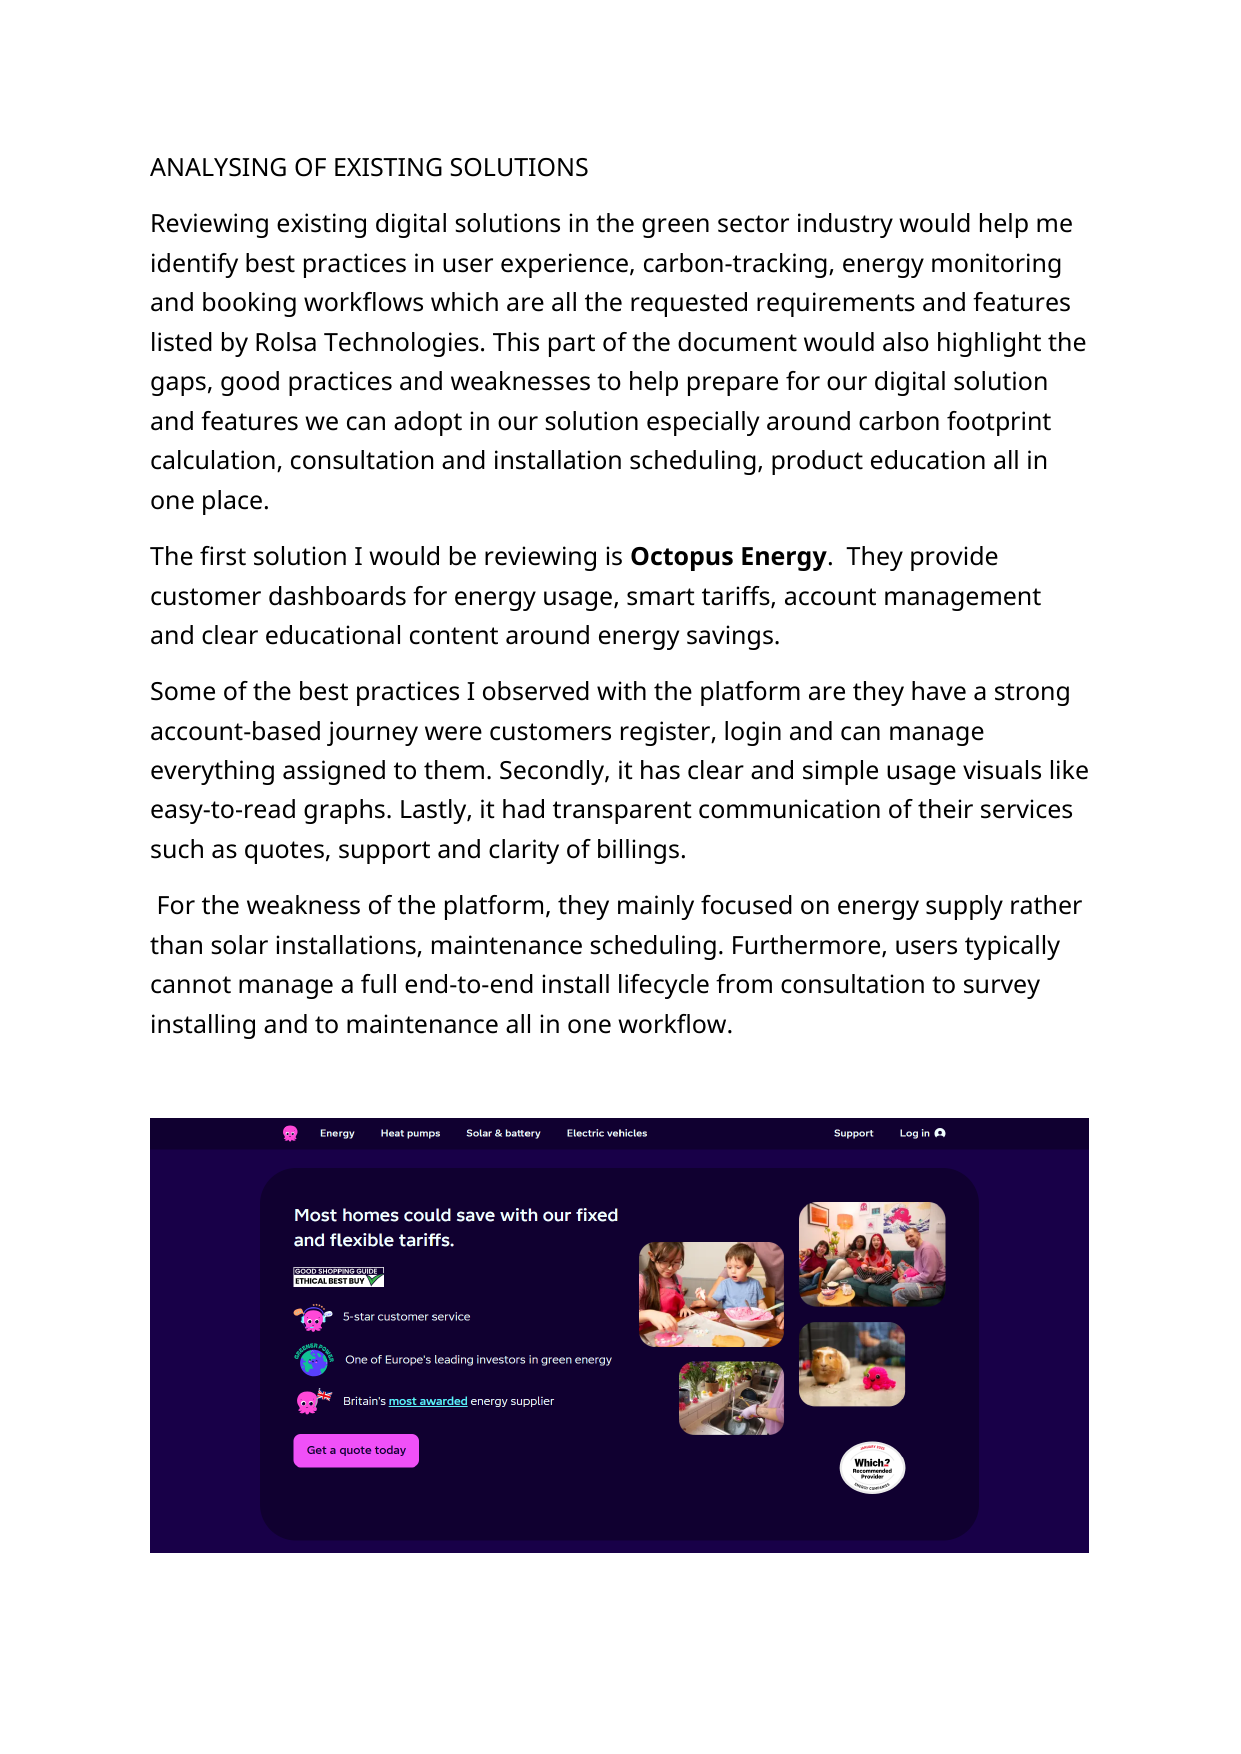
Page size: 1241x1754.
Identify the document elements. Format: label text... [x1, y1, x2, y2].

text The first solution I would be reviewing is Octopus Energy. They provide customer dashboards for energy usage, smart tariffs, account management and clear educational content around energy savings. [150, 539, 1090, 652]
text For the weakness of the platform, they mainly focused on energy supply rather than solar installations, maintenance scheduling. Furthermore, users typically cannot manage a full end-to-end install lifecycle from consultation to survey installing and to maintenance all in one workflow. [150, 888, 1090, 1040]
picture [150, 1118, 1089, 1553]
text ANALYSING OF EXISTING SOLUTIONS [150, 150, 1090, 184]
text Reviewing existing digital solutions in the green sector industry would help me identify best practices in user experience, carbon-tracking, energy monitoring and booking workflows which are all the requested requirements and features listed by Rolsa Technologies. This part of the document would also highlight the gaps, good practices and weaknesses to help prepare for our digital solution and features we can adopt in our solution especially around carbon footprint calculation, consultation and installation scheduling, product education all in one place. [150, 206, 1090, 517]
text Some of the best practices I observed with the platform are they have a strong account-based journey were customers register, login and can manage everything assigned to them. Secondly, it has clear and simple usage visuals like easy-to-read graphs. Lastly, it had transparent communication of their services such as quotes, support and clarity of billings. [150, 674, 1090, 866]
